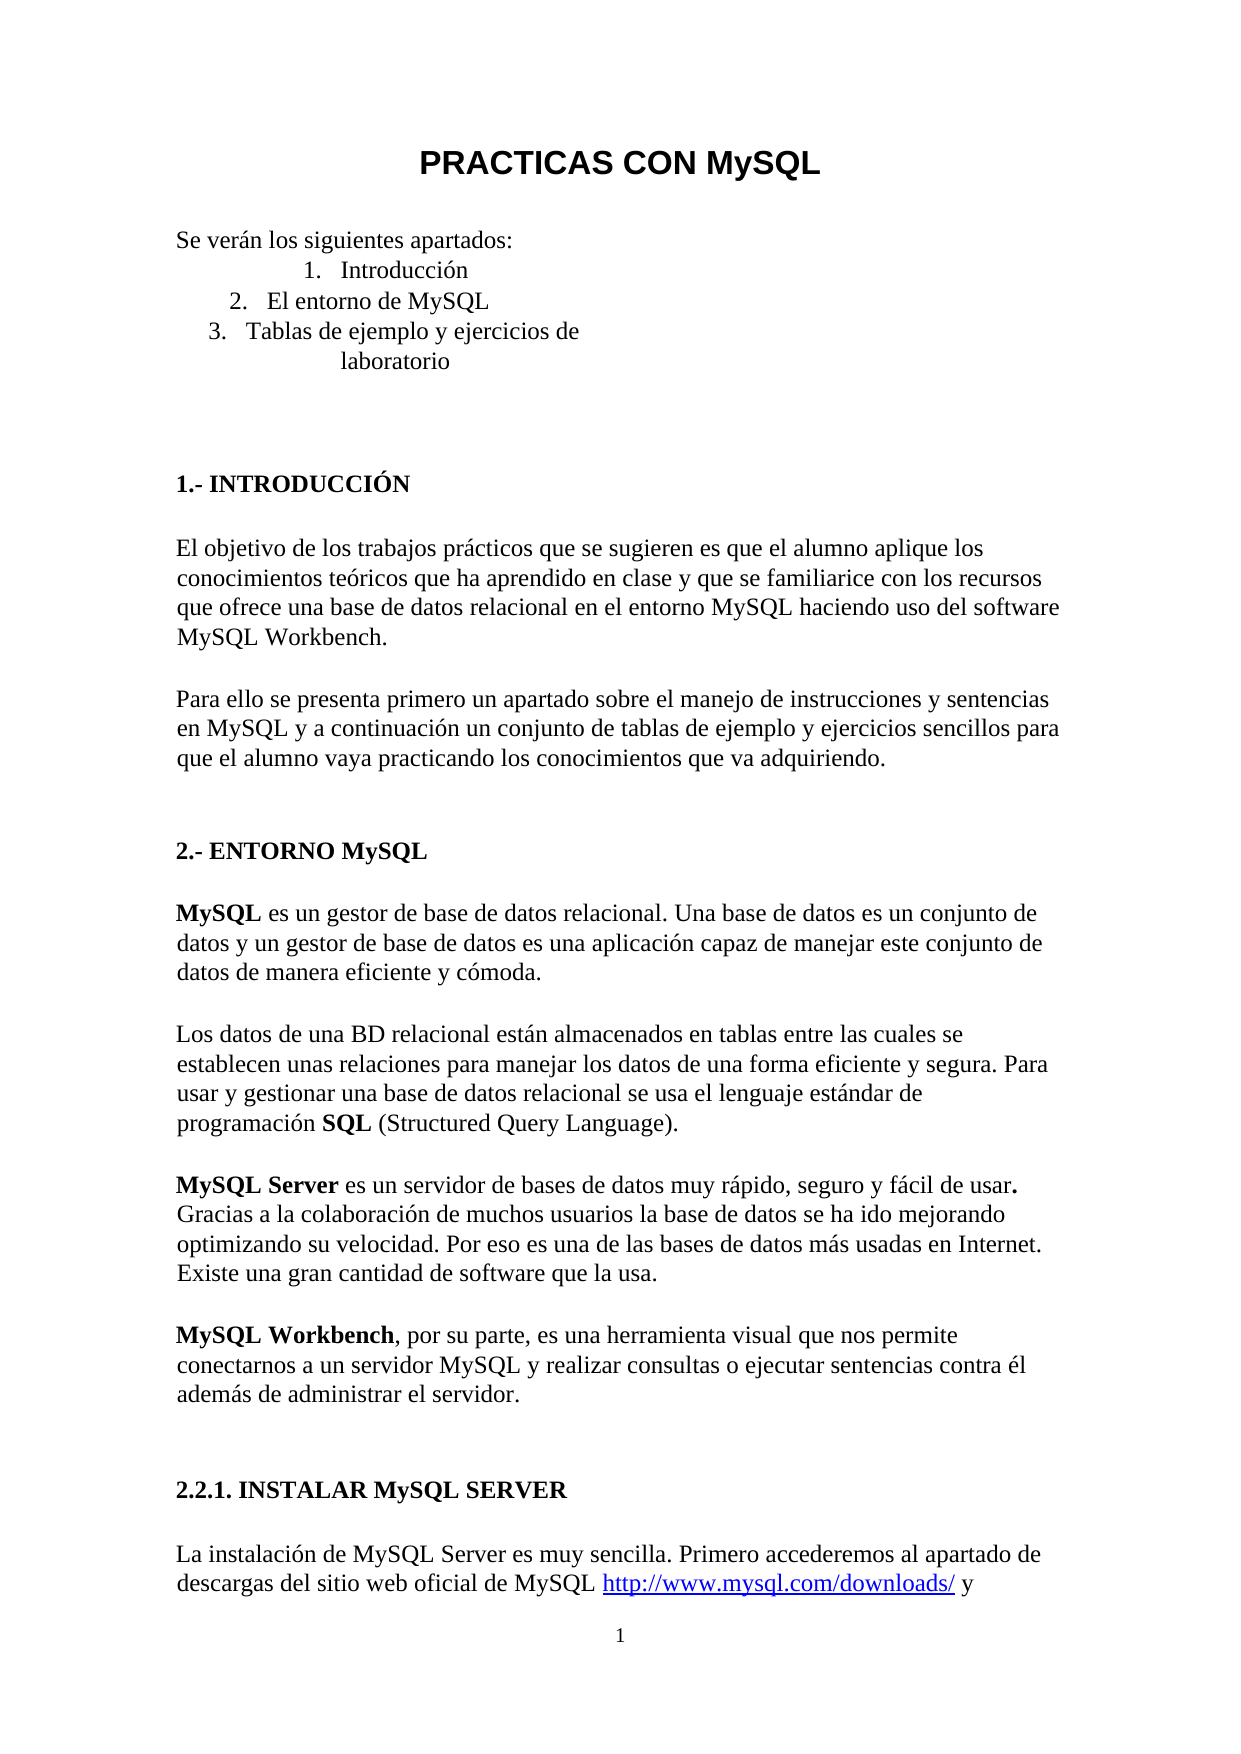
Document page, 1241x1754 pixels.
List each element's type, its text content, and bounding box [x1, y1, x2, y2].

text El objetivo de los trabajos prácticos que se sugieren es que el alumno aplique los conocimientos teóricos que ha aprendido en clase y que se familiarice con los recursos que ofrece una base de datos relacional en el entorno MySQL haciendo uso del software MySQL Workbench. [176, 533, 1064, 651]
subtitle 2.- ENTORNO MySQL [176, 836, 1071, 865]
subtitle 1.- INTRODUCCIÓN [176, 469, 1071, 498]
text Los datos de una BD relacional están almacenados en tablas entre las cuales se establecen unas relaciones para manejar los datos de una forma eficiente y segura. Para usar y gestionar una base de datos relacional se usa el lenguaje estándar de programación SQL (Structured Query Language). [176, 1019, 1064, 1137]
list Tablas de ejemplo y ejercicios de laboratorio [197, 316, 591, 375]
subtitle 2.2.1. INSTALAR MySQL SERVER [176, 1475, 1071, 1503]
text Para ello se presenta primero un apartado sobre el manejo de instrucciones y sentencias en MySQL y a continuación un conjunto de tablas de ejemplo y ejercicios sencillos para que el alumno vaya practicando los conocimientos que va adquiriendo. [176, 684, 1064, 772]
list Introducción [197, 256, 591, 284]
list El entorno de MySQL [197, 286, 591, 314]
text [176, 1539, 1064, 1597]
text MySQL es un gestor de base de datos relacional. Una base de datos es un conjunto de datos y un gestor de base de datos es una aplicación capaz de manejar este conjunto de datos de manera eficiente y cómoda. [176, 898, 1064, 986]
text MySQL Server es un servidor de bases de datos muy rápido, seguro y fácil de usar. Gracias a la colaboración de muchos usuarios la base de datos se ha ido mejorando optimizando su velocidad. Por eso es una de las bases de datos más usadas en Internet. Existe una gran cantidad de software que la usa. [176, 1170, 1064, 1287]
text Se verán los siguientes apartados: [176, 225, 1064, 253]
text MySQL Workbench, por su parte, es una herramienta visual que nos permite conectarnos a un servidor MySQL y realizar consultas o ejecutar sentencias contra él además de administrar el servidor. [176, 1320, 1064, 1408]
text PRACTICAS CON MySQL [169, 143, 1071, 182]
